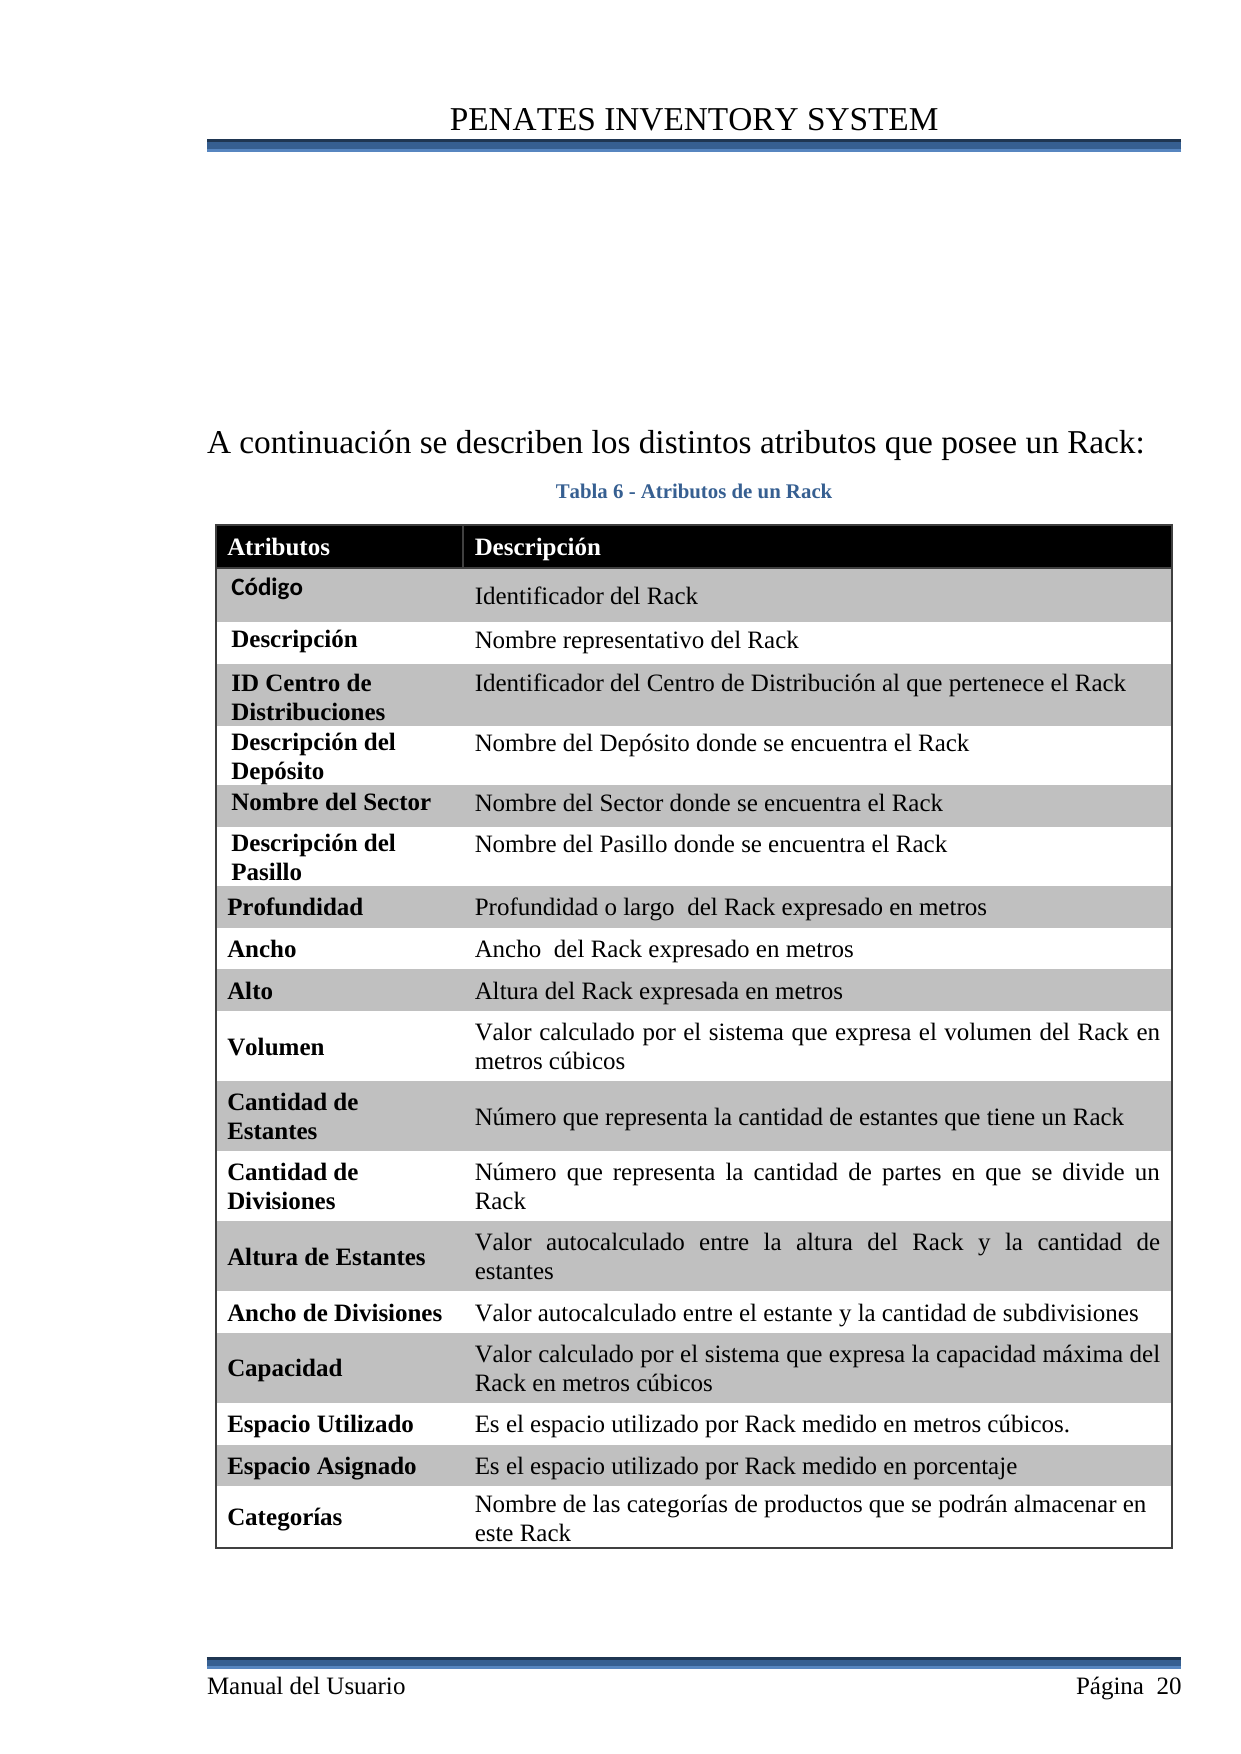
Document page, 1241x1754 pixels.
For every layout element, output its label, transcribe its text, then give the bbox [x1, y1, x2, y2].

table_cell Valor autocalculado entre la altura del Rack y la cantidad de estantes [463, 1221, 1171, 1291]
table_cell Espacio Asignado [217, 1445, 463, 1486]
table_cell Nombre de las categorías de productos que se podrán almacenar en este Rack [463, 1486, 1171, 1547]
table_cell Cantidad de Divisiones [217, 1151, 463, 1221]
table_cell Número que representa la cantidad de estantes que tiene un Rack [463, 1081, 1171, 1151]
table_cell Descripción del Depósito [217, 726, 463, 785]
table_cell Cantidad de Estantes [217, 1081, 463, 1151]
table_cell Ancho del Rack expresado en metros [463, 928, 1171, 969]
table_cell Es el espacio utilizado por Rack medido en porcentaje [463, 1445, 1171, 1486]
table_cell Nombre del Depósito donde se encuentra el Rack [463, 726, 1171, 785]
table_cell Nombre del Sector [217, 785, 463, 827]
table_cell Nombre representativo del Rack [463, 622, 1171, 664]
table_cell Número que representa la cantidad de partes en que se divide un Rack [463, 1151, 1171, 1221]
table_cell Altura de Estantes [217, 1221, 463, 1291]
table_cell Volumen [217, 1011, 463, 1081]
table_cell Identificador del Rack [463, 569, 1171, 622]
table_cell Valor calculado por el sistema que expresa el volumen del Rack en metros cúbicos [463, 1011, 1171, 1081]
table_cell Altura del Rack expresada en metros [463, 969, 1171, 1011]
table_cell Descripción del Pasillo [217, 827, 463, 886]
table_header Atributos [217, 526, 462, 567]
table_cell Valor calculado por el sistema que expresa la capacidad máxima del Rack en metros cúbicos [463, 1333, 1171, 1403]
table_cell Valor autocalculado entre el estante y la cantidad de subdivisiones [463, 1291, 1171, 1333]
table_cell Identificador del Centro de Distribución al que pertenece el Rack [463, 664, 1171, 726]
table_cell Es el espacio utilizado por Rack medido en metros cúbicos. [463, 1403, 1171, 1445]
table_cell Categorías [217, 1486, 463, 1547]
table_cell Descripción [217, 622, 463, 664]
table_cell Ancho [217, 928, 463, 969]
table_cell Capacidad [217, 1333, 463, 1403]
table_cell Profundidad [217, 886, 463, 928]
table_cell ID Centro de Distribuciones [217, 664, 463, 726]
table_cell Espacio Utilizado [217, 1403, 463, 1445]
text A continuación se describen los distintos atributos que posee un Rack: [207, 422, 1181, 461]
table_cell Nombre del Pasillo donde se encuentra el Rack [463, 827, 1171, 886]
table_cell Código [217, 569, 463, 622]
table_cell Nombre del Sector donde se encuentra el Rack [463, 785, 1171, 827]
table_cell Profundidad o largo del Rack expresado en metros [463, 886, 1171, 928]
table_cell Ancho de Divisiones [217, 1291, 463, 1333]
table_header Descripción [464, 526, 1171, 567]
table_cell Alto [217, 969, 463, 1011]
